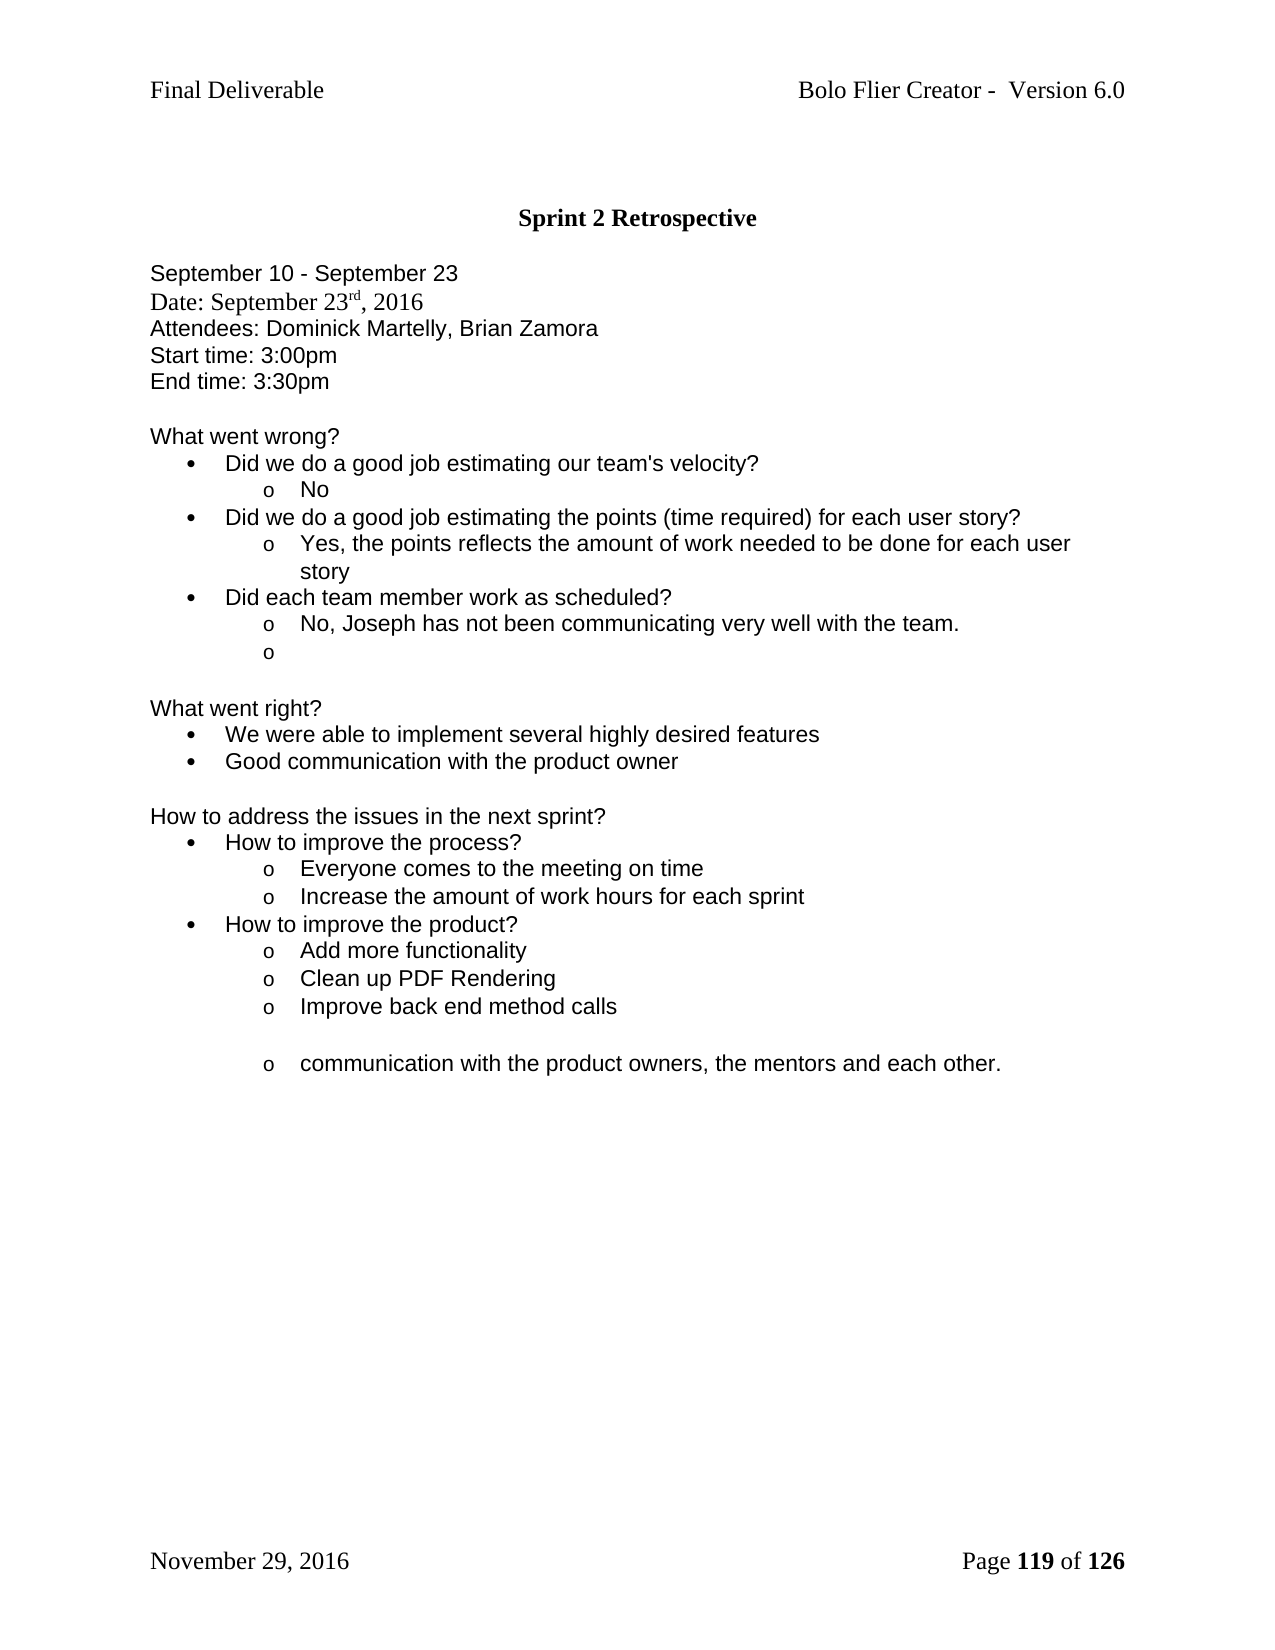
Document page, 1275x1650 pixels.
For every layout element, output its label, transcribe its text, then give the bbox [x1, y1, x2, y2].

list How to improve the process? [187, 829, 1125, 855]
text What went wrong? [150, 423, 1125, 449]
list Good communication with the product owner [187, 748, 1125, 774]
text Start time: 3:00pm [150, 342, 1125, 368]
list Did we do a good job estimating our team's velocity? [187, 449, 1125, 476]
list Everyone comes to the meeting on time [262, 855, 1125, 883]
text Date: September 23rd, 2016 [150, 287, 1125, 315]
list How to improve the product? [187, 911, 1125, 937]
list Did each team member work as scheduled? [187, 584, 1125, 610]
list Yes, the points reflects the amount of work needed to be done for each user story [262, 530, 1125, 584]
text Sprint 2 Retrospective [150, 203, 1125, 231]
text What went right? [150, 695, 1125, 721]
list Increase the amount of work hours for each sprint [262, 883, 1125, 911]
text Attendees: Dominick Martelly, Brian Zamora [150, 315, 1125, 342]
list Improve back end method calls [262, 993, 1125, 1020]
list No [262, 476, 1125, 503]
list communication with the product owners, the mentors and each other. [262, 1049, 1125, 1077]
text September 10 - September 23 [150, 260, 1125, 287]
list Add more functionality [262, 937, 1125, 965]
list Clean up PDF Rendering [262, 965, 1125, 993]
list No, Joseph has not been communicating very well with the team. [262, 610, 1125, 638]
list Did we do a good job estimating the points (time required) for each user story? [187, 503, 1125, 530]
text How to address the issues in the next sprint? [150, 803, 1125, 829]
list We were able to implement several highly desired features [187, 721, 1125, 748]
text End time: 3:30pm [150, 368, 1125, 394]
